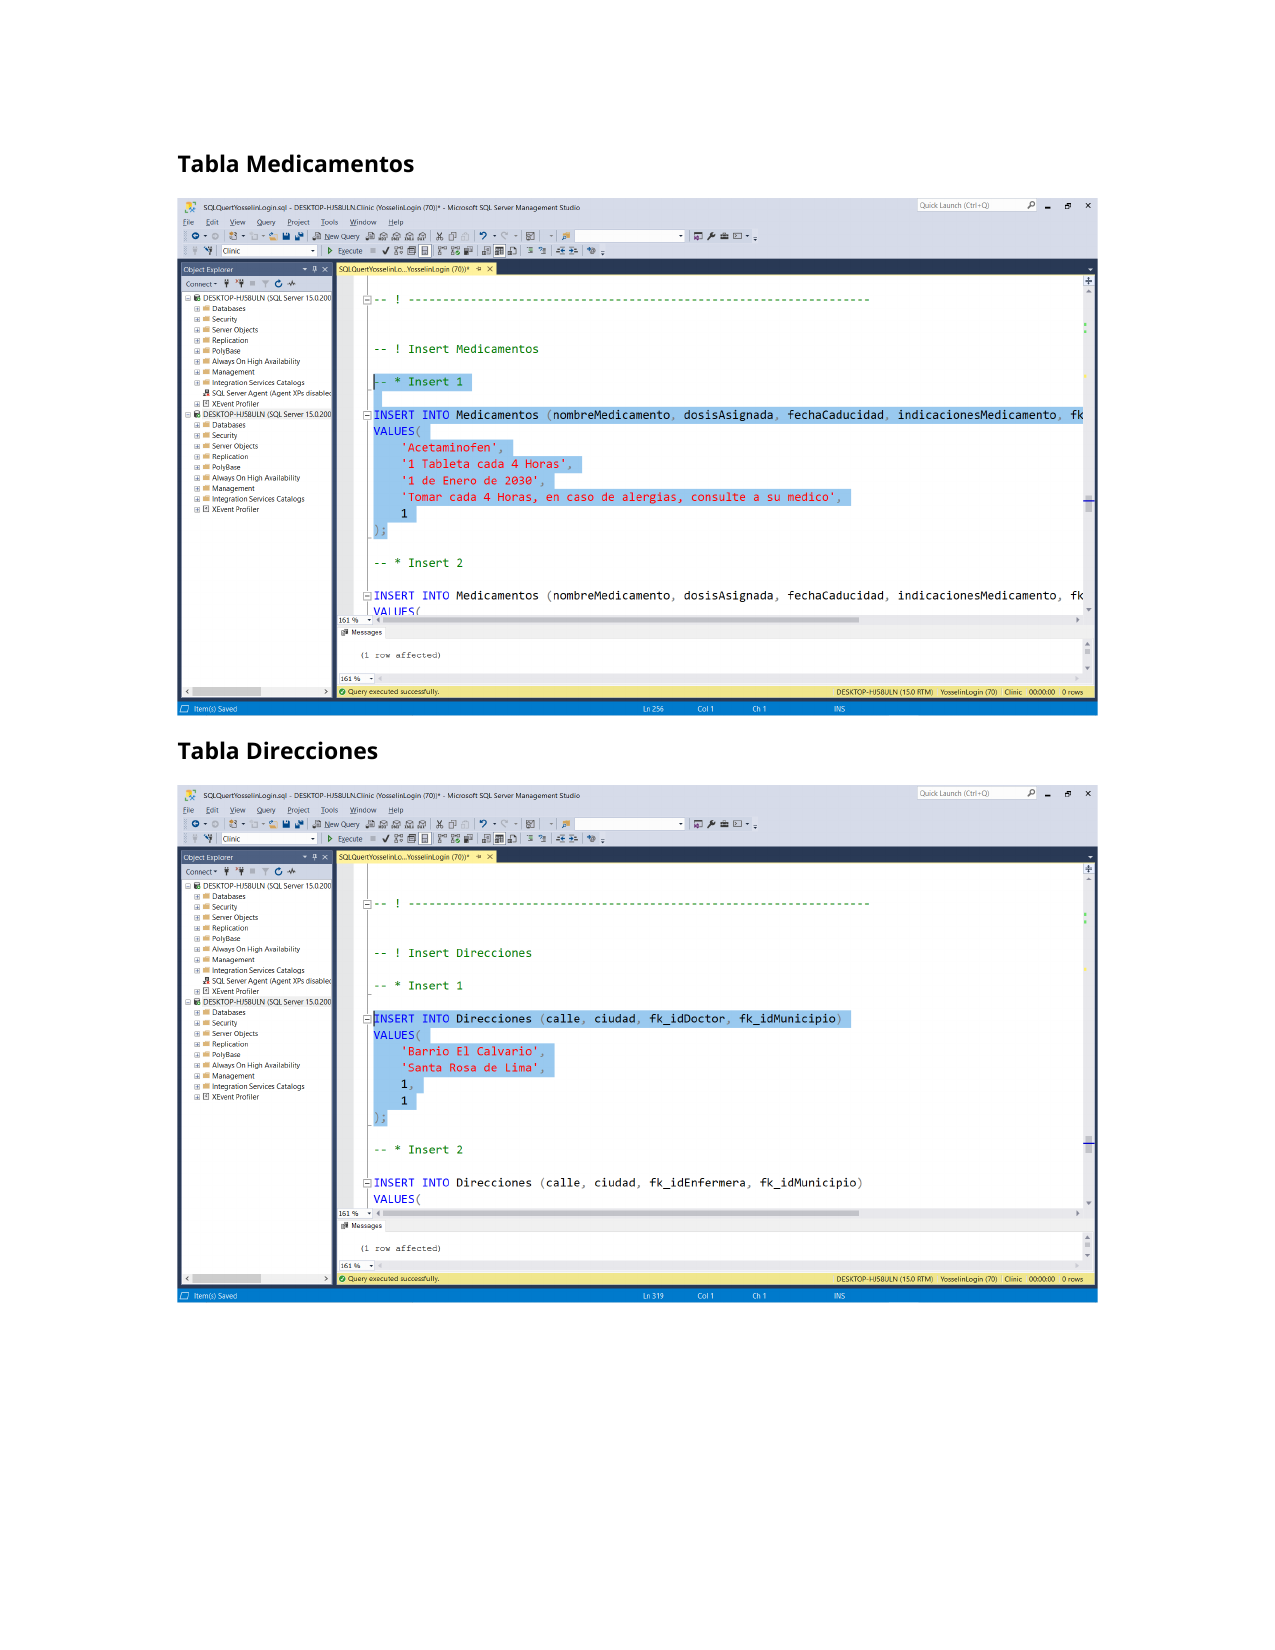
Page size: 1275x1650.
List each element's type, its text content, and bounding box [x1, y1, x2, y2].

text Tabla Direcciones [177, 735, 1098, 766]
picture [177, 198, 1098, 716]
text Tabla Medicamentos [177, 148, 1098, 179]
picture [177, 785, 1098, 1303]
